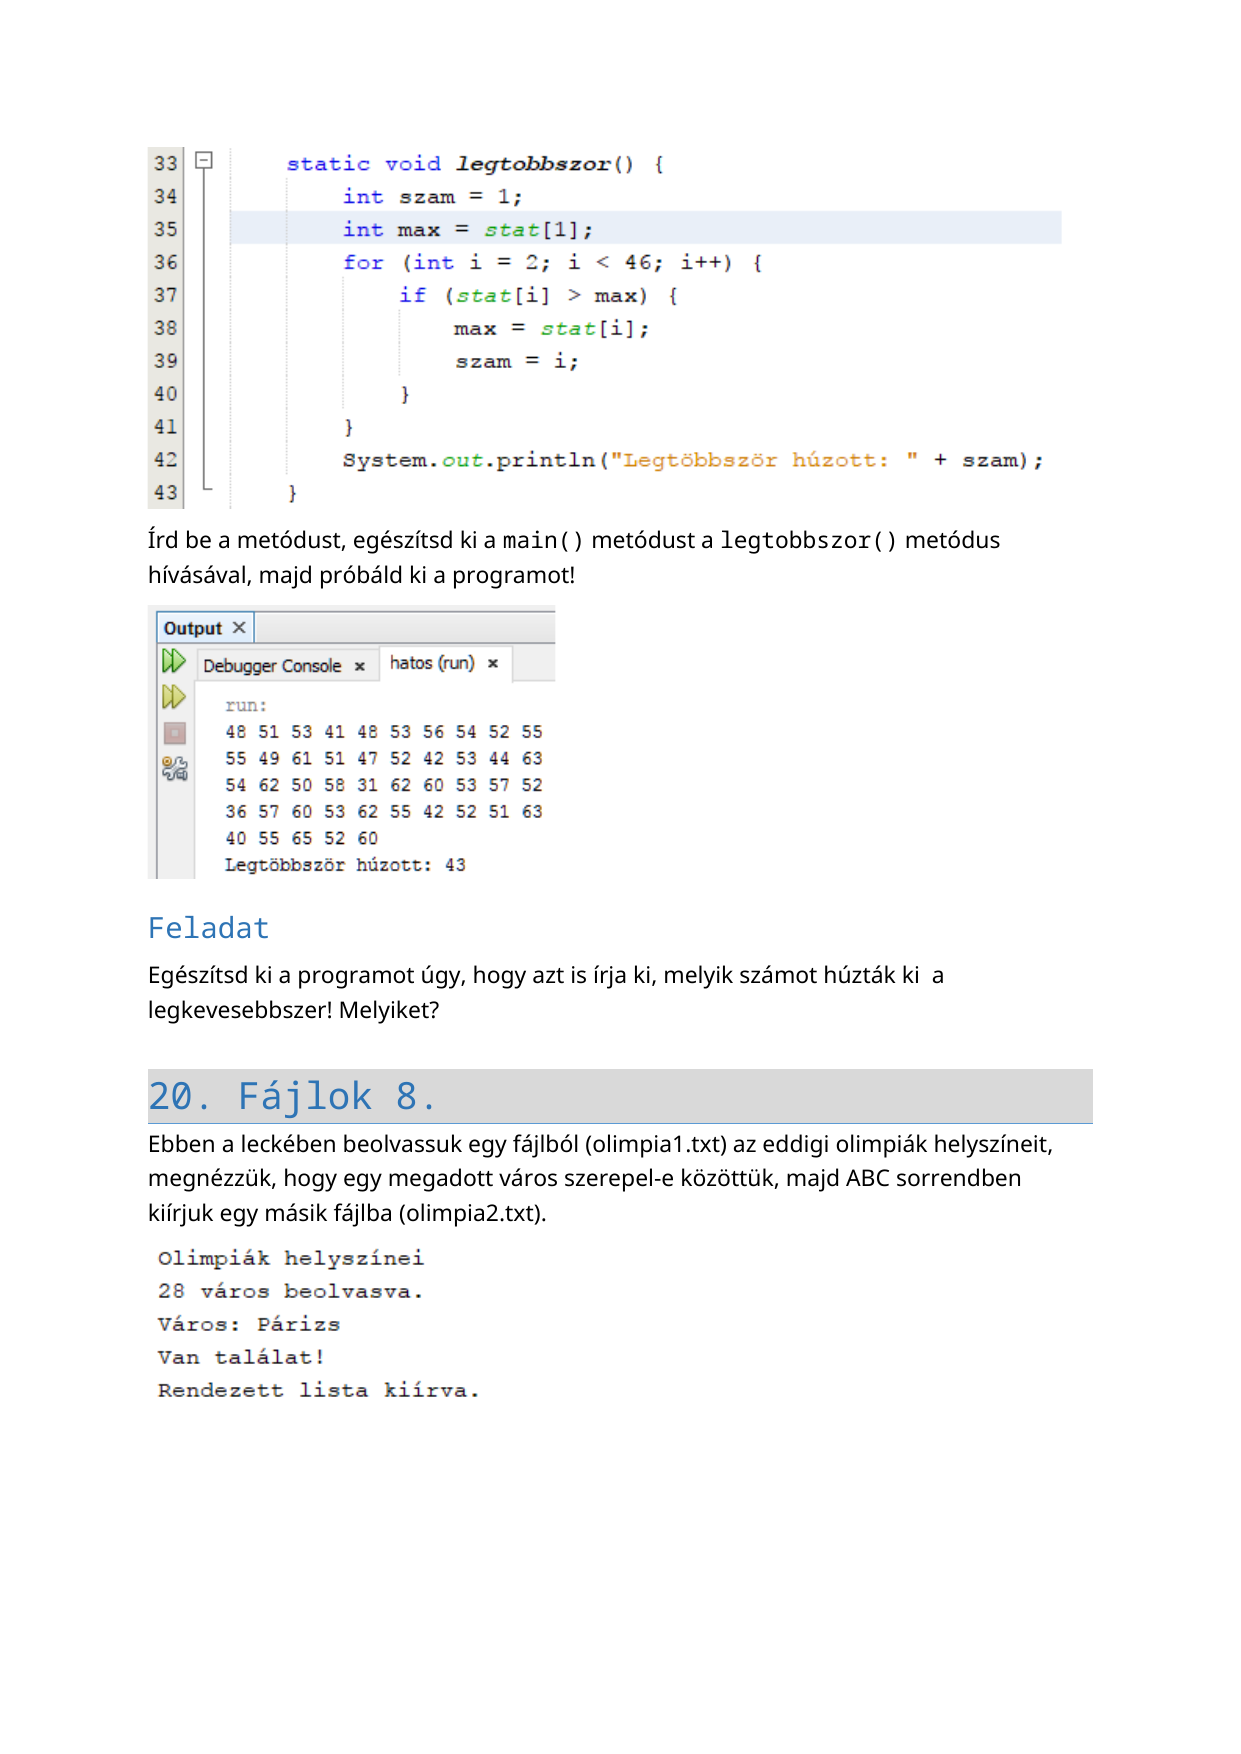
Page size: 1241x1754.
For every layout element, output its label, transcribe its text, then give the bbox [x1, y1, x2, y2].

text Ebben a leckében beolvassuk egy fájlból (olimpia1.txt) az eddigi olimpiák helyszíneit, megnézzük, hogy egy megadott város szerepel-e közöttük, majd ABC sorrendben kiírjuk egy másik fájlba (olimpia2.txt). [148, 1128, 1093, 1228]
picture [147, 147, 1062, 509]
subtitle Feladat [148, 907, 1093, 947]
text Egészítsd ki a programot úgy, hogy azt is írja ki, melyik számot húzták ki a legkevesebbszer! Melyiket? [148, 959, 1093, 1025]
picture [147, 605, 556, 879]
text Írd be a metódust, egészítsd ki a main() metódust a legtobbszor() metódus hívásával, majd próbáld ki a programot! [148, 524, 1093, 590]
subtitle 20. Fájlok 8. [148, 1069, 1093, 1123]
picture [147, 1243, 490, 1408]
